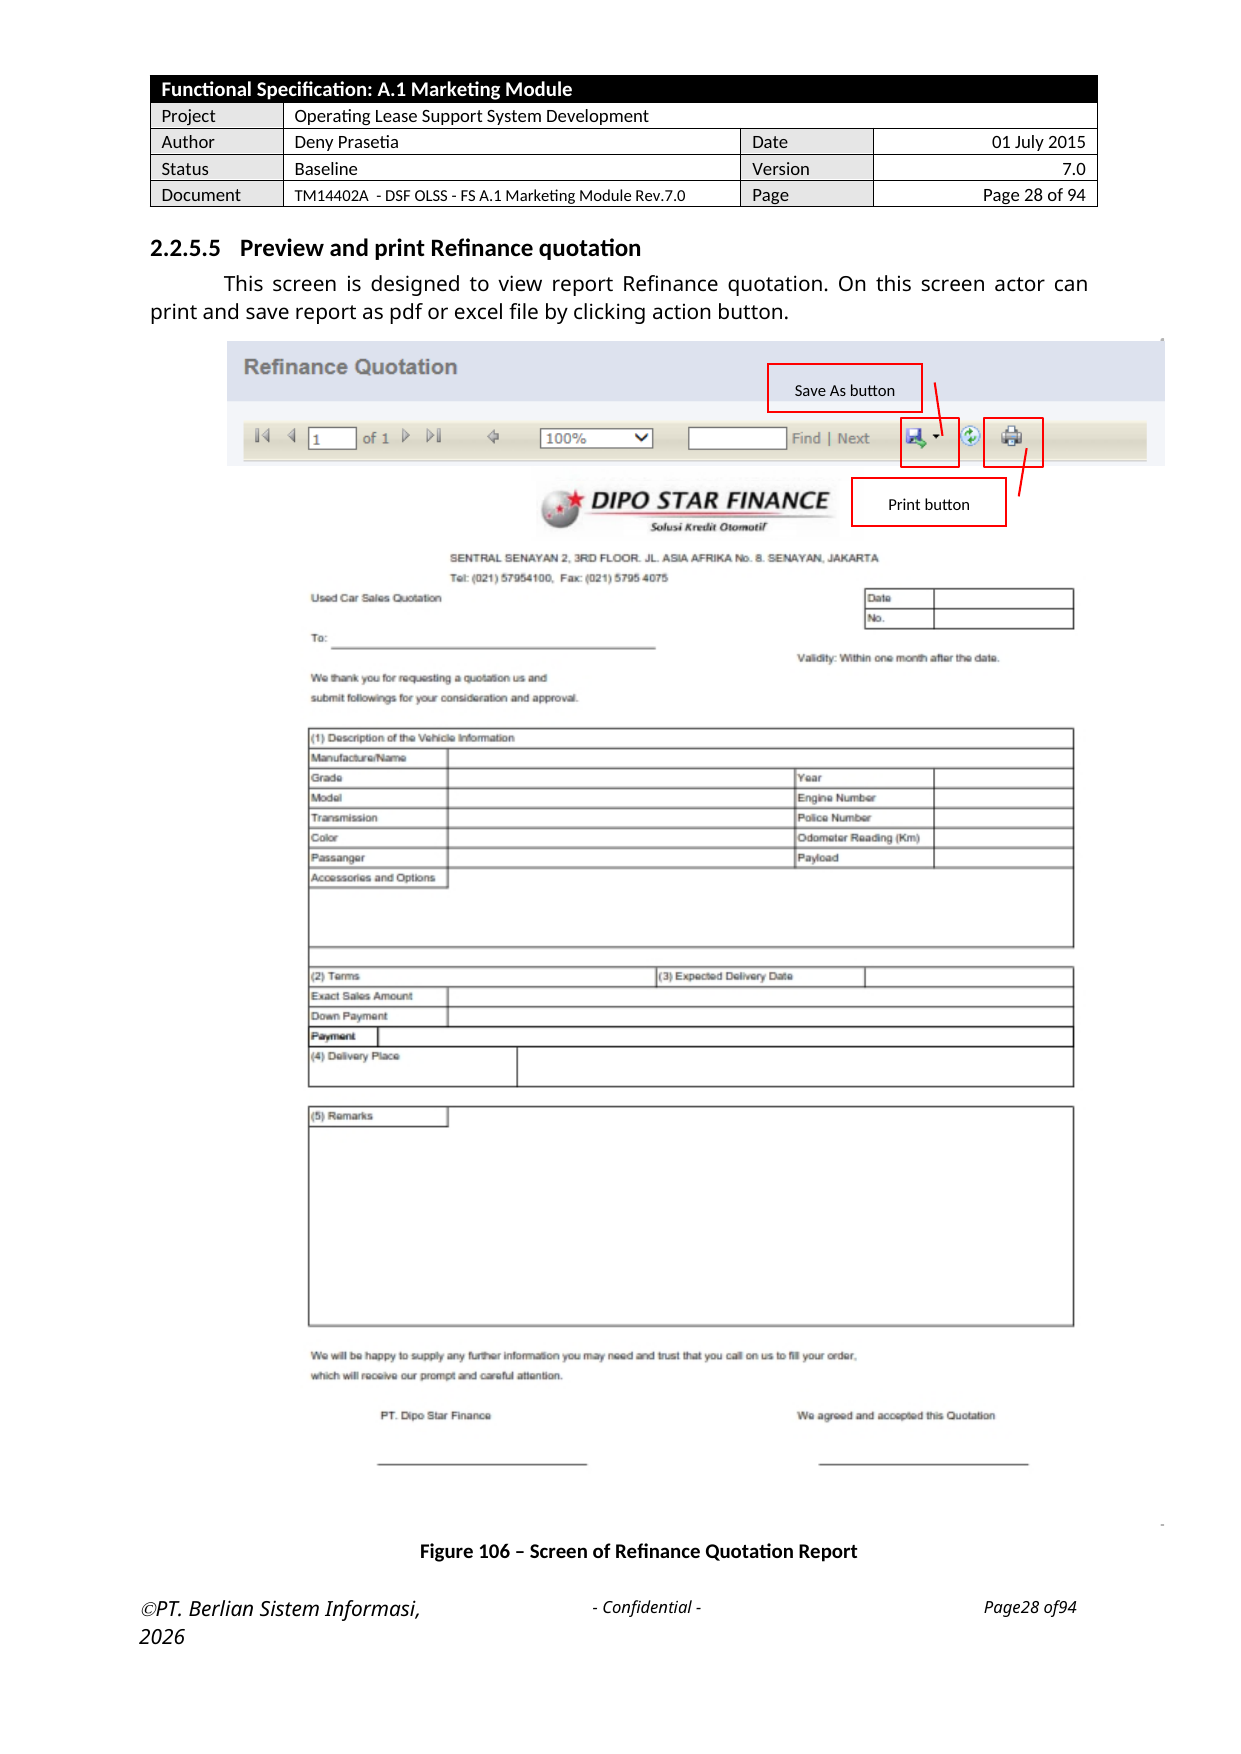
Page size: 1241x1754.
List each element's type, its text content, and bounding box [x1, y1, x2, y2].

text Figure 106 – Screen of Refinance Quotation Report [187, 1538, 1090, 1564]
picture [223, 338, 1165, 1526]
subtitle Preview and print Refinance quotation [150, 232, 1090, 263]
text This screen is designed to view report Refinance quotation. On this screen actor can print and save report as pdf or excel file by clicking action button. [150, 269, 1090, 326]
